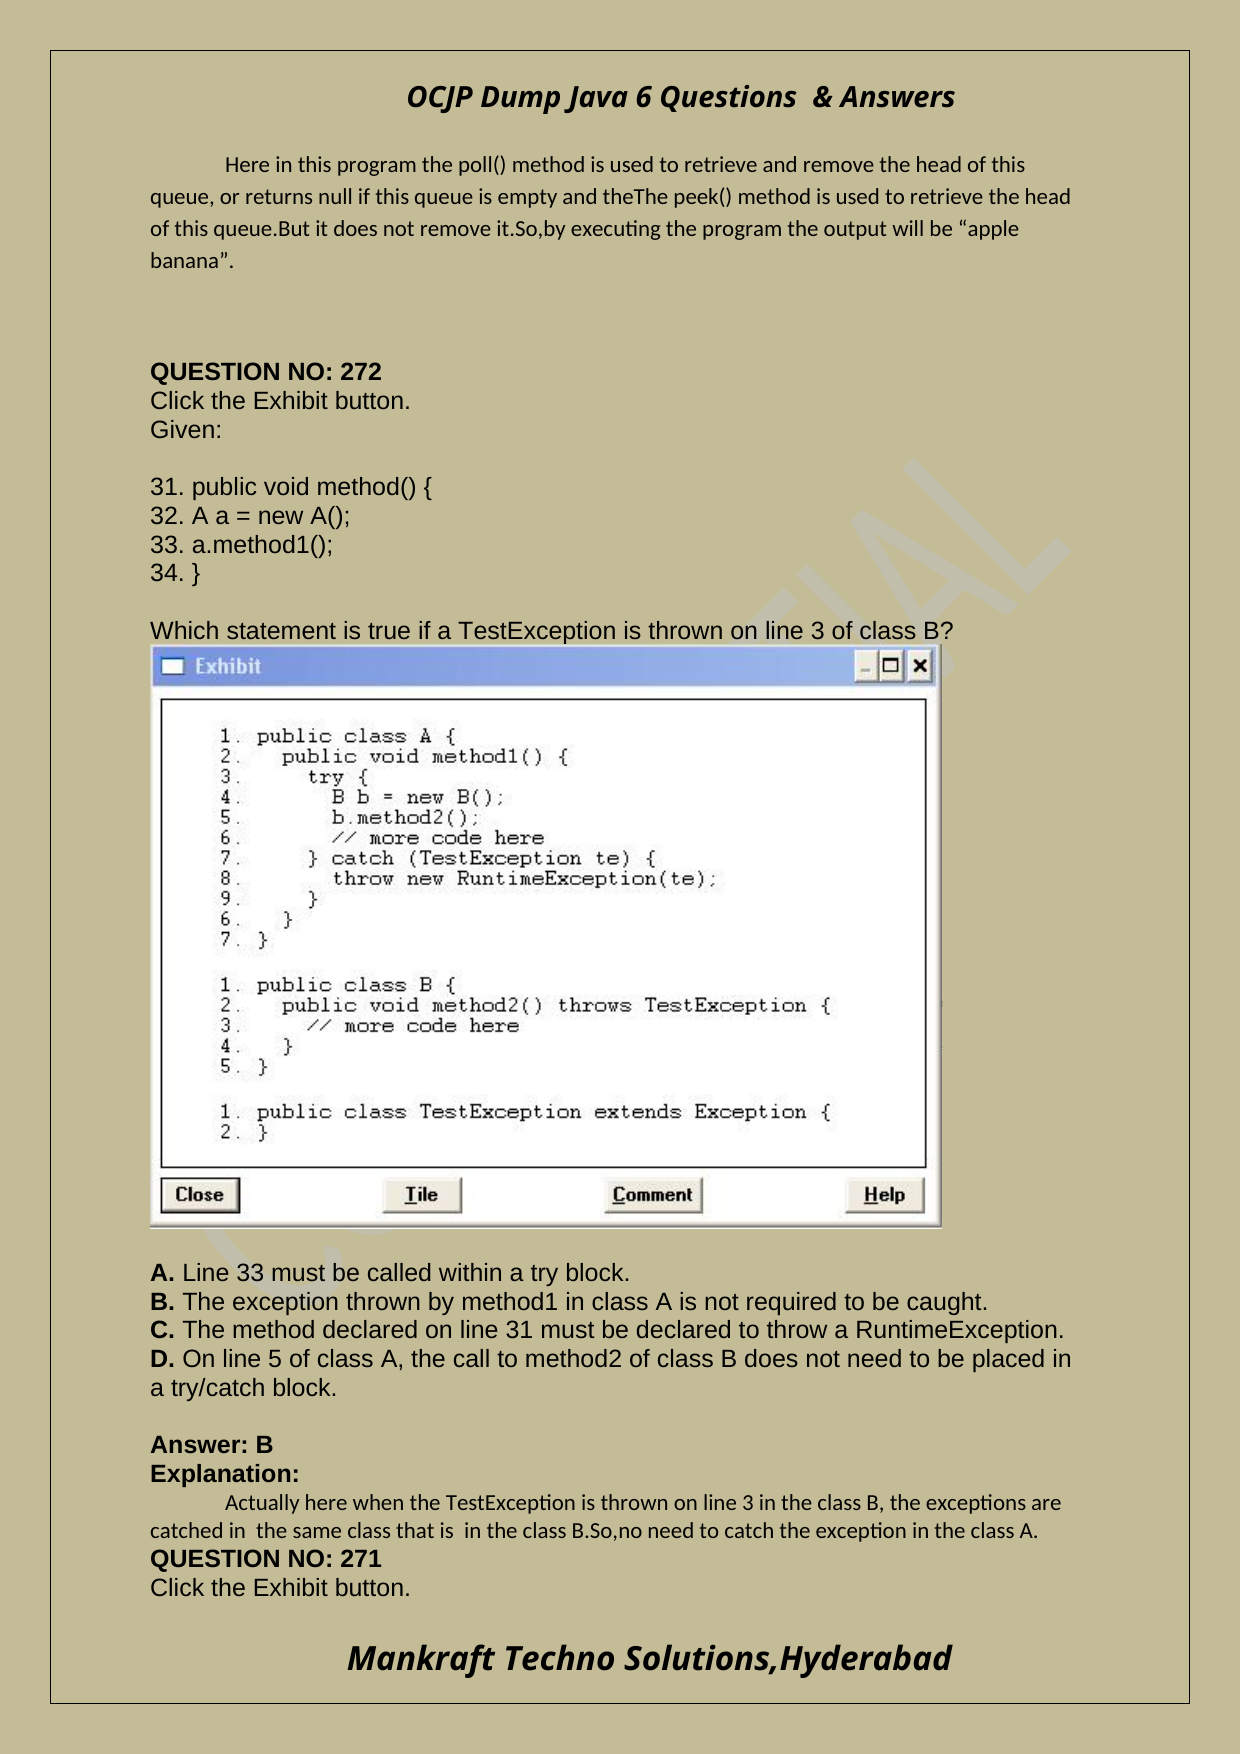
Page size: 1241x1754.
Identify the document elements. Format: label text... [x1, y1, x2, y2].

text A. Line 33 must be called within a try block. [150, 1258, 1090, 1286]
text 34. } [150, 558, 1090, 587]
text 33. a.method1(); [150, 529, 1090, 558]
text Click the Exhibit button. [150, 386, 1090, 414]
text Which statement is true if a TestException is thrown on line 3 of class B? [150, 616, 1090, 644]
text D. On line 5 of class A, the call to method2 of class B does not need to be placed in a try/catch block. [150, 1344, 1090, 1401]
text 32. A a = new A(); [150, 501, 1090, 529]
text B. The exception thrown by method1 in class A is not required to be caught. [150, 1286, 1090, 1315]
text Click the Exhibit button. [150, 1572, 1090, 1601]
text Given: [150, 414, 1090, 443]
text C. The method declared on line 31 must be declared to throw a RuntimeException. [150, 1315, 1090, 1344]
text QUESTION NO: 271 [150, 1544, 1090, 1572]
text Here in this program the poll() method is used to retrieve and remove the head of this queue, or returns null if this queue is empty and theThe peek() method is used to retrieve the head of this queue.But it does not remove it.So,by executing the program the output will be “apple banana”. [150, 150, 1090, 274]
text Explanation: [150, 1459, 1090, 1488]
text QUESTION NO: 272 [150, 357, 1090, 386]
text 31. public void method() { [150, 472, 1090, 501]
text Actually here when the TestException is thrown on line 3 in the class B, the exceptions are catched in the same class that is in the class B.So,no need to catch the exception in the class A. [150, 1488, 1090, 1544]
text Answer: B [150, 1430, 1090, 1459]
